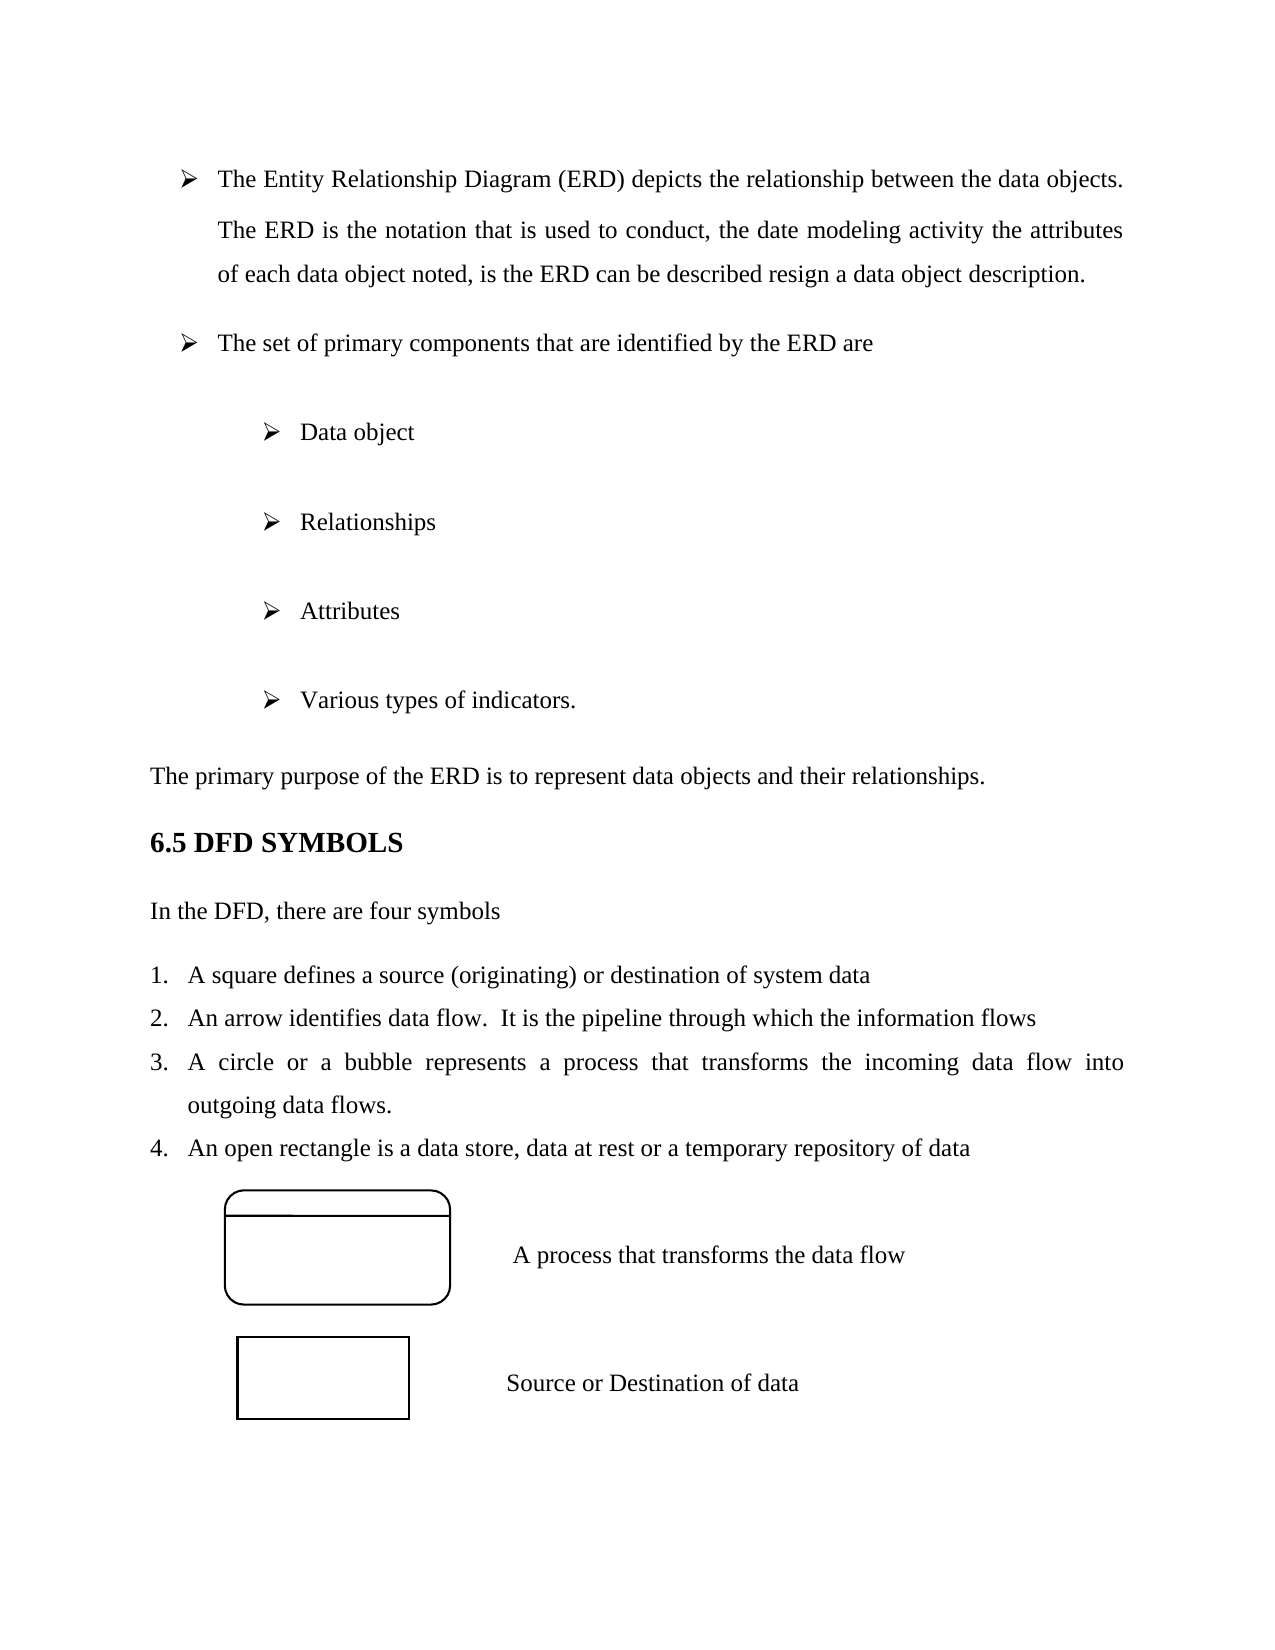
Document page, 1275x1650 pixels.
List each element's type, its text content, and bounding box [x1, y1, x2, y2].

list The Entity Relationship Diagram (ERD) depicts the relationship between the data objects. The ERD is the notation that is used to conduct, the date modeling activity the attributes of each data object noted, is the ERD can be described resign a data object description. [180, 150, 1125, 287]
list A square defines a source (originating) or destination of system data [150, 960, 1125, 989]
text The primary purpose of the ERD is to represent data objects and their relationships. [150, 761, 1125, 790]
list Various types of indicators. [262, 672, 1125, 723]
list Attributes [262, 582, 1125, 634]
list An open rectangle is a data store, data at rest or a temporary repository of data [150, 1133, 1125, 1162]
list Data object [262, 404, 1125, 455]
list Relationships [262, 493, 1125, 544]
text A process that transforms the data flow [452, 1240, 1125, 1269]
list A circle or a bubble represents a process that transforms the incoming data flow into outgoing data flows. [150, 1047, 1125, 1118]
list The set of primary components that are identified by the ERD are [180, 314, 1125, 366]
text 6.5 DFD SYMBOLS [150, 825, 1125, 859]
text Source or Destination of data [150, 1368, 1125, 1440]
list An arrow identifies data flow. It is the pipeline through which the information flows [150, 1003, 1125, 1032]
text In the DFD, there are four symbols [150, 896, 1125, 925]
